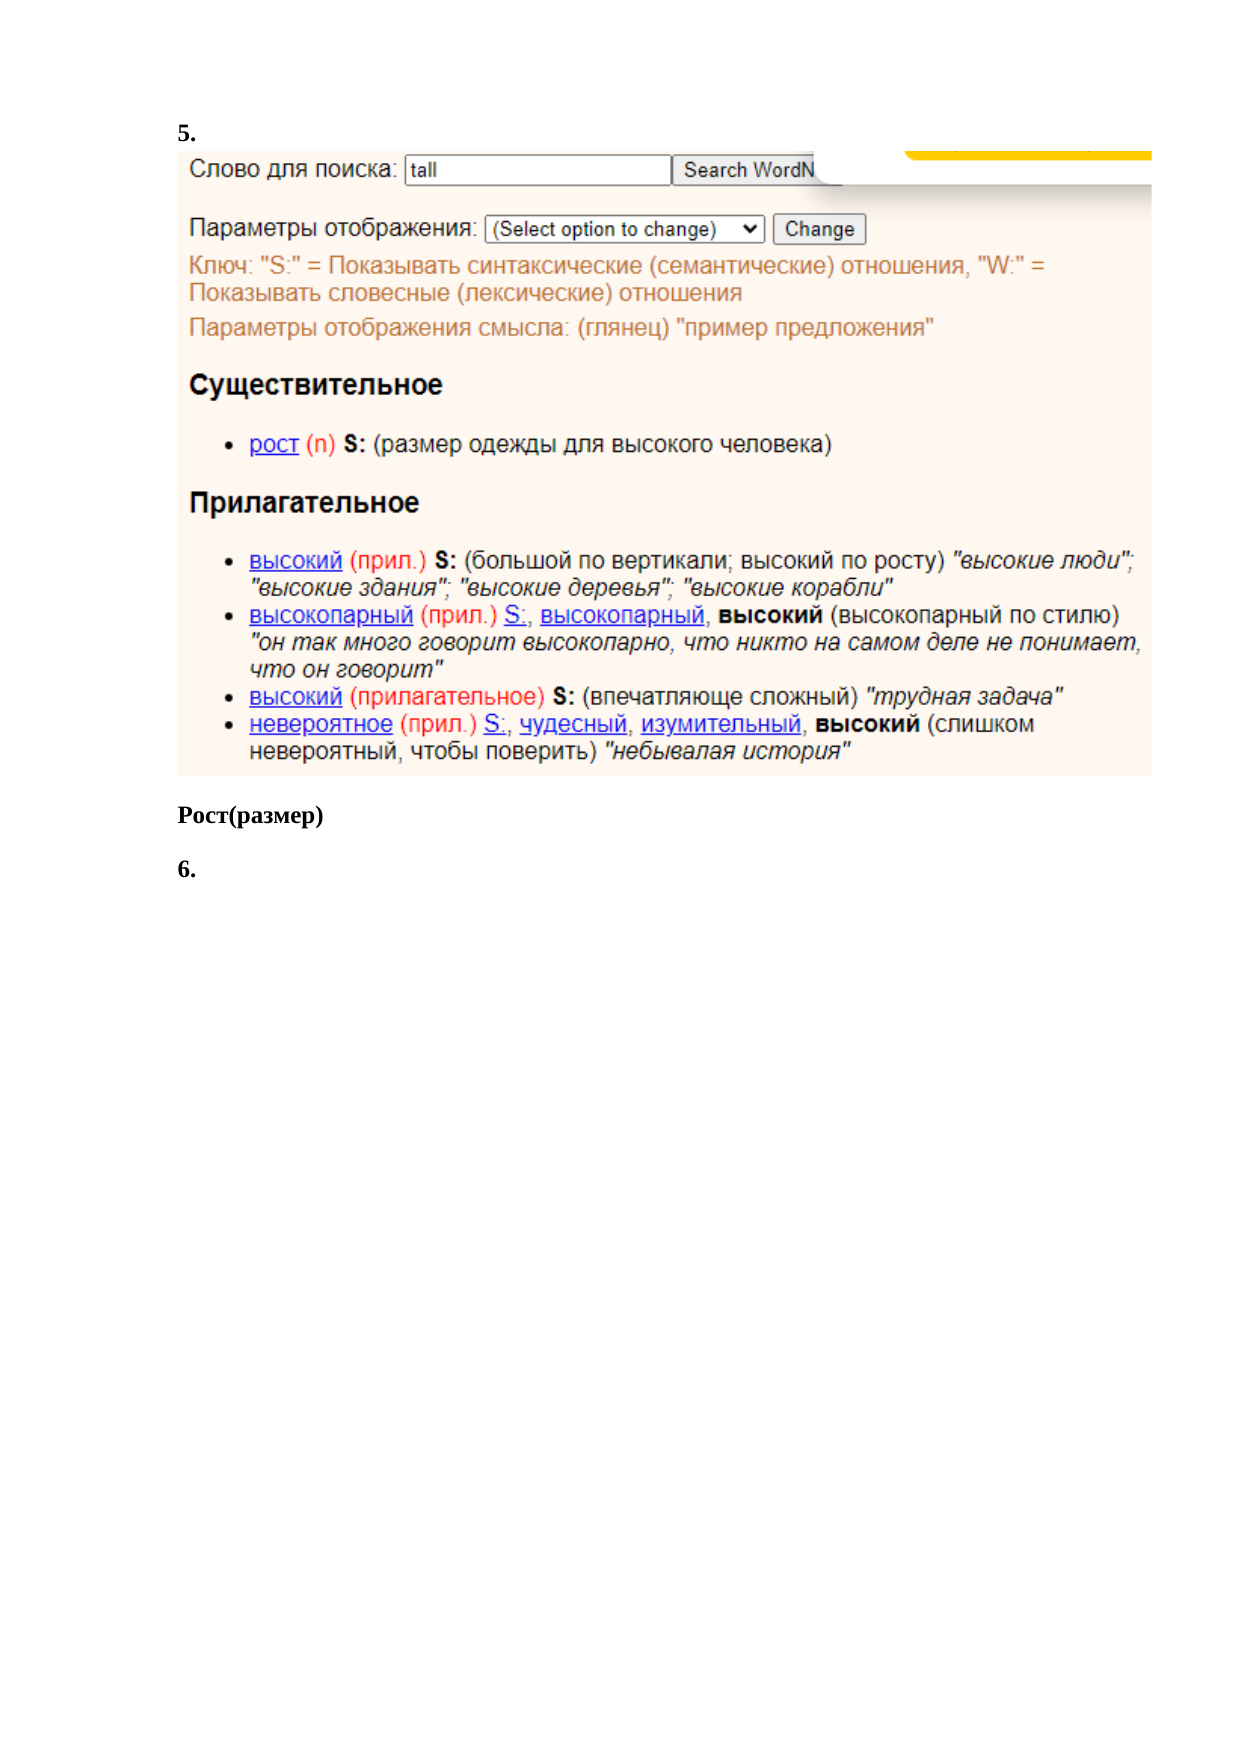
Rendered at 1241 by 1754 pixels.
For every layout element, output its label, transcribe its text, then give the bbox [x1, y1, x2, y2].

text 6. [177, 854, 1152, 883]
text Рост(размер) [177, 801, 1152, 829]
picture [177, 151, 1152, 776]
text 5. [177, 118, 1152, 151]
